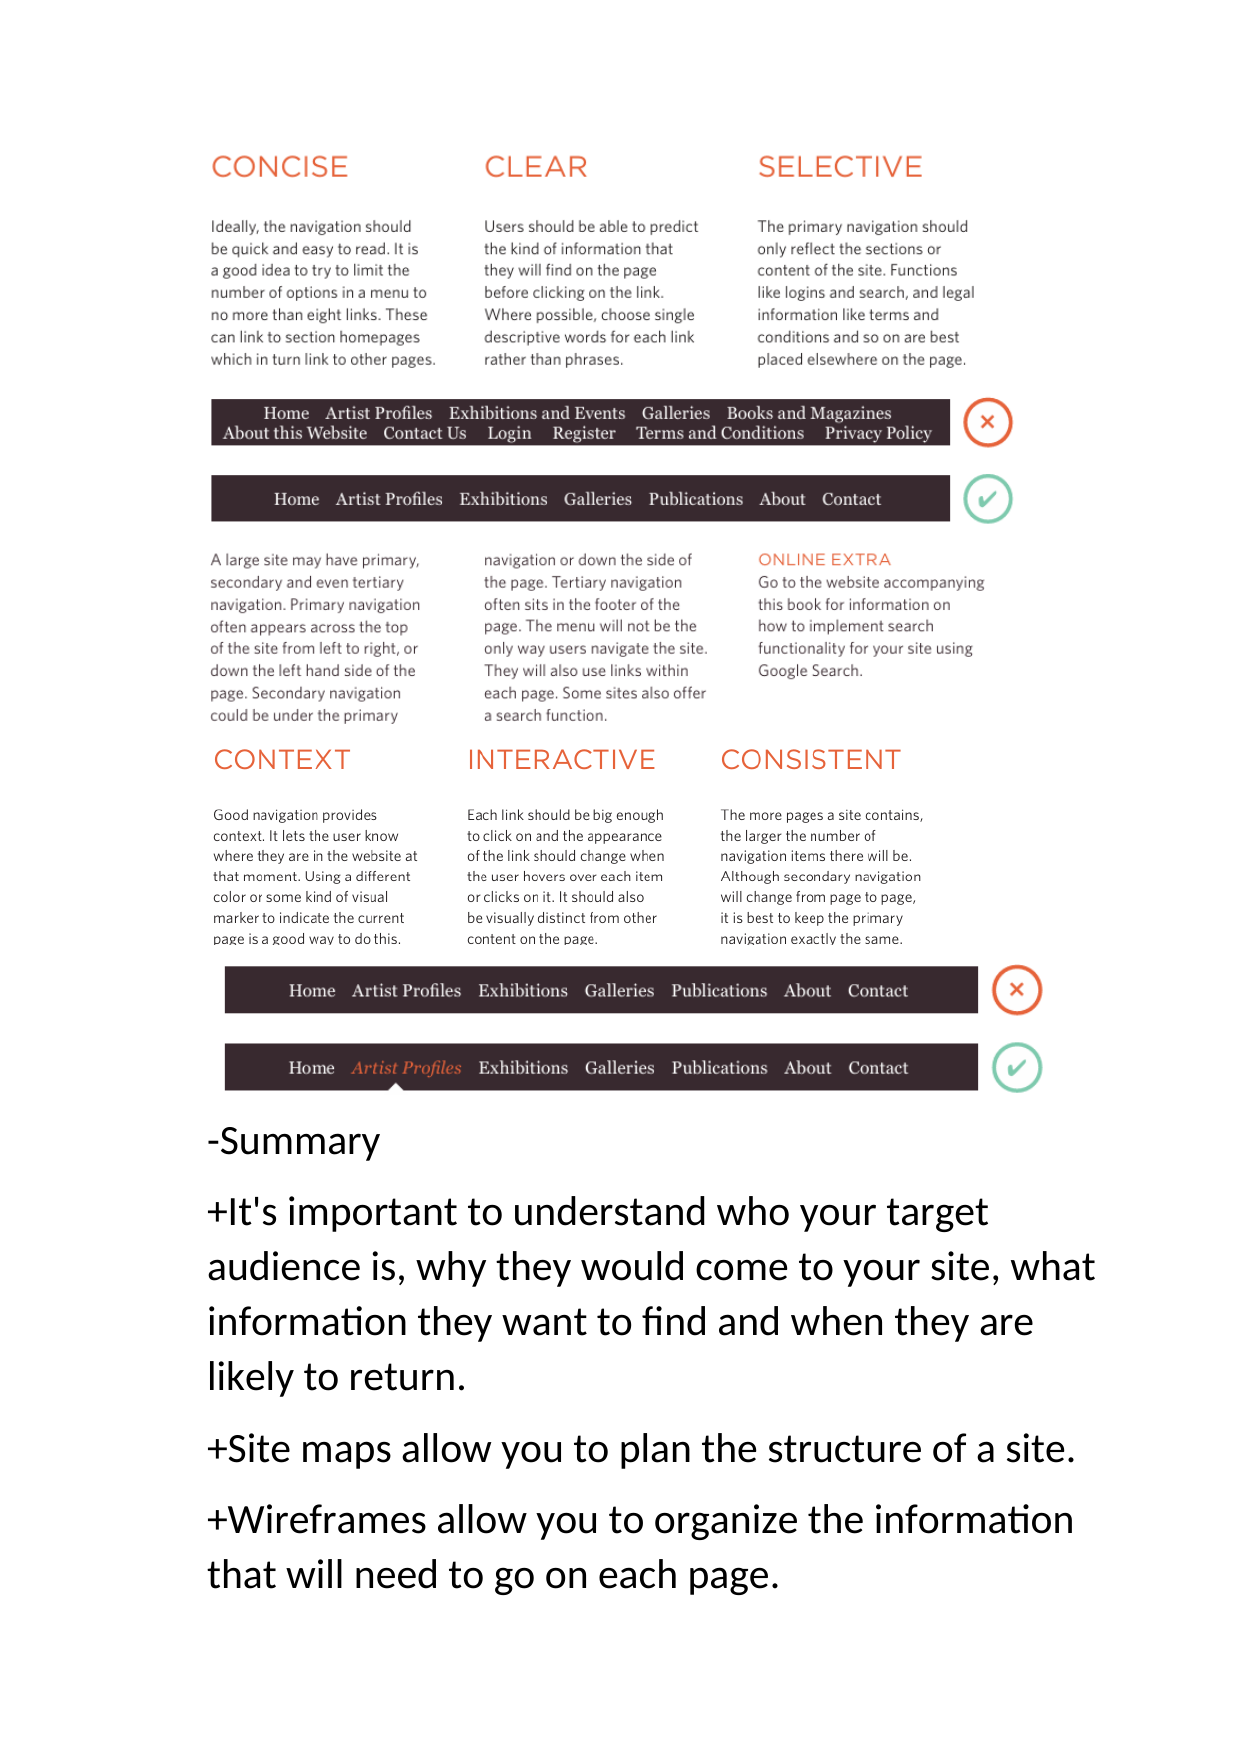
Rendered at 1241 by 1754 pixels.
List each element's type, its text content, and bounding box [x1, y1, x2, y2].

text +It's important to understand who your target audience is, why they would come to your site, what information they want to find and when they are likely to return. [207, 1185, 1122, 1401]
text +Site maps allow you to plan the structure of a site. [207, 1422, 1122, 1472]
text -Summary [207, 1114, 1122, 1165]
picture [206, 545, 988, 724]
text +Wireframes allow you to organize the information that will need to go on each page. [207, 1493, 1122, 1599]
picture [206, 963, 1045, 1095]
picture [206, 742, 924, 945]
picture [206, 147, 981, 369]
picture [206, 387, 1019, 527]
